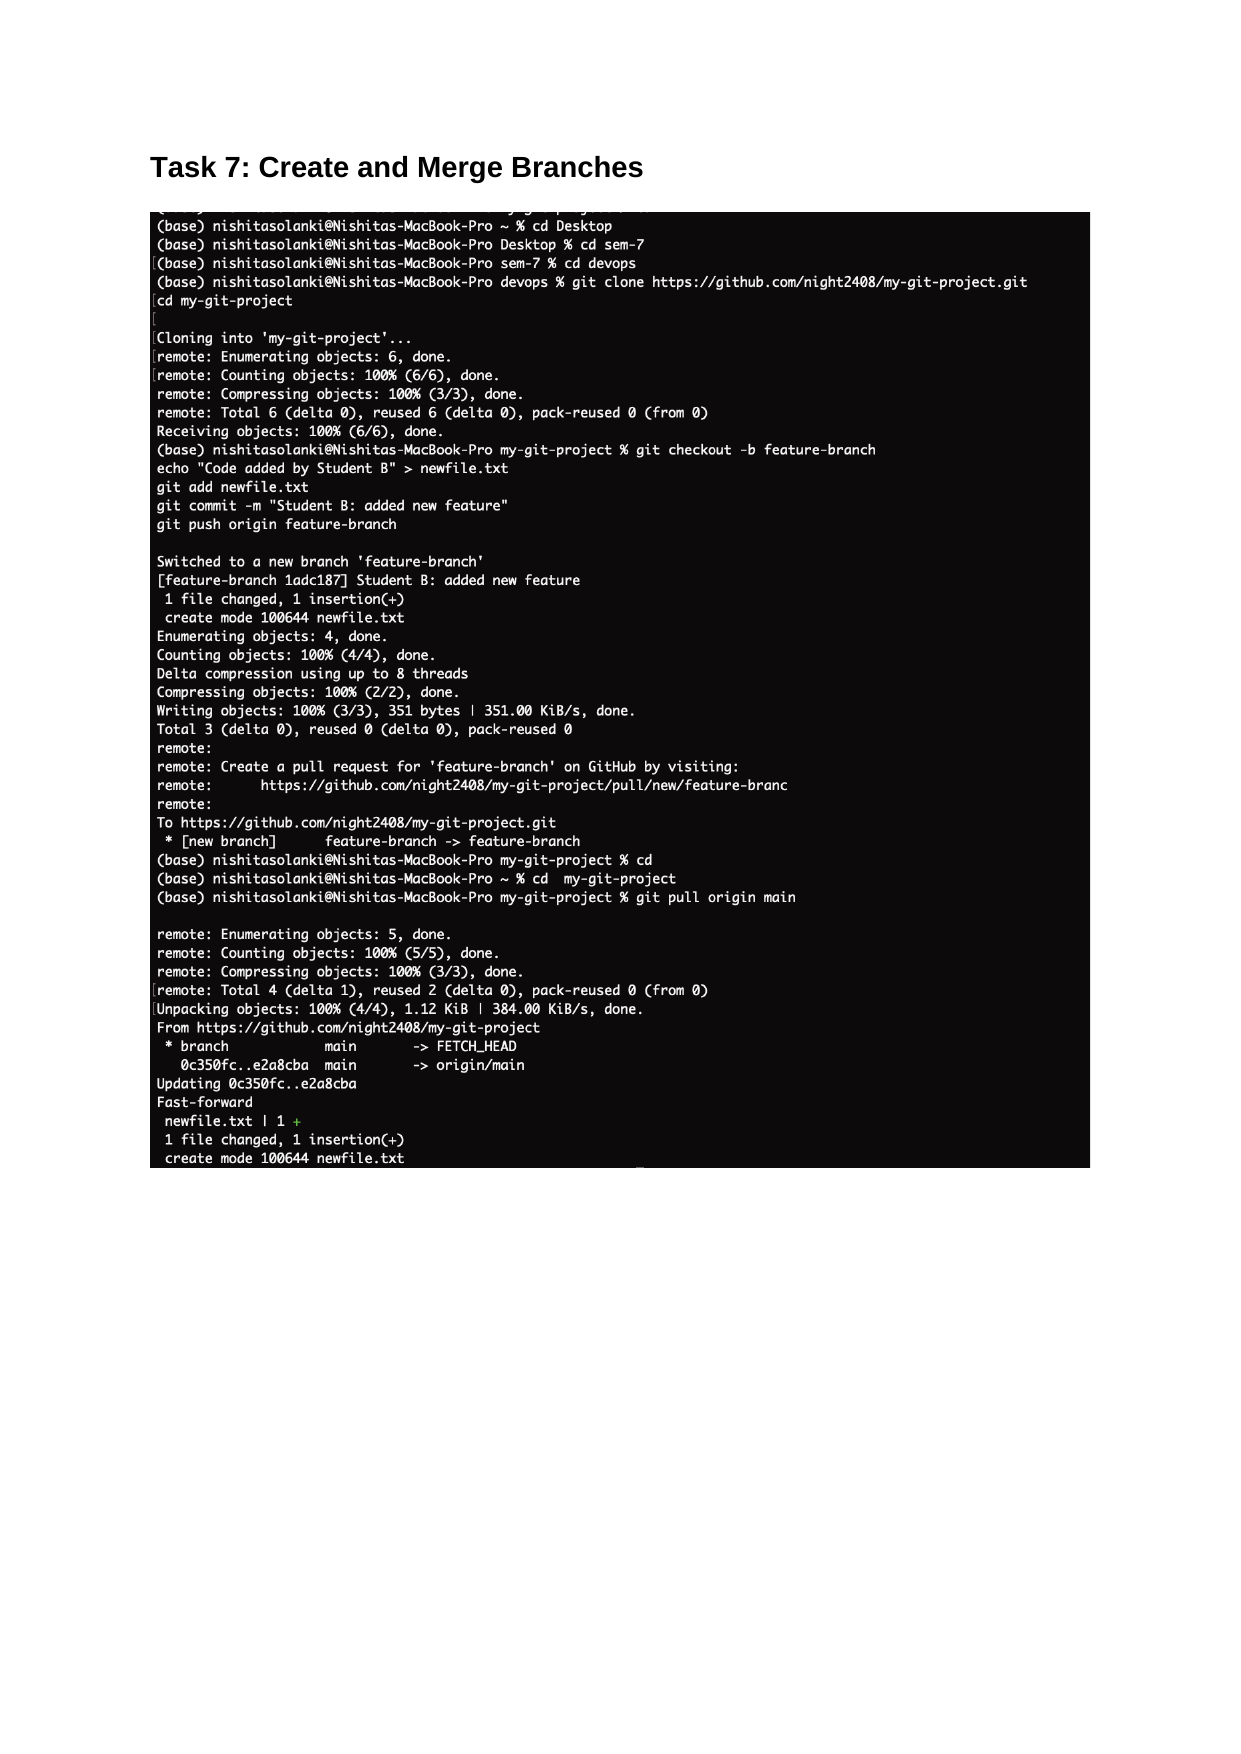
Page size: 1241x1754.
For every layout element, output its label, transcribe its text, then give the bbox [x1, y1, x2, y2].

text Task 7: Create and Merge Branches [150, 150, 1090, 183]
picture [150, 212, 1091, 1168]
